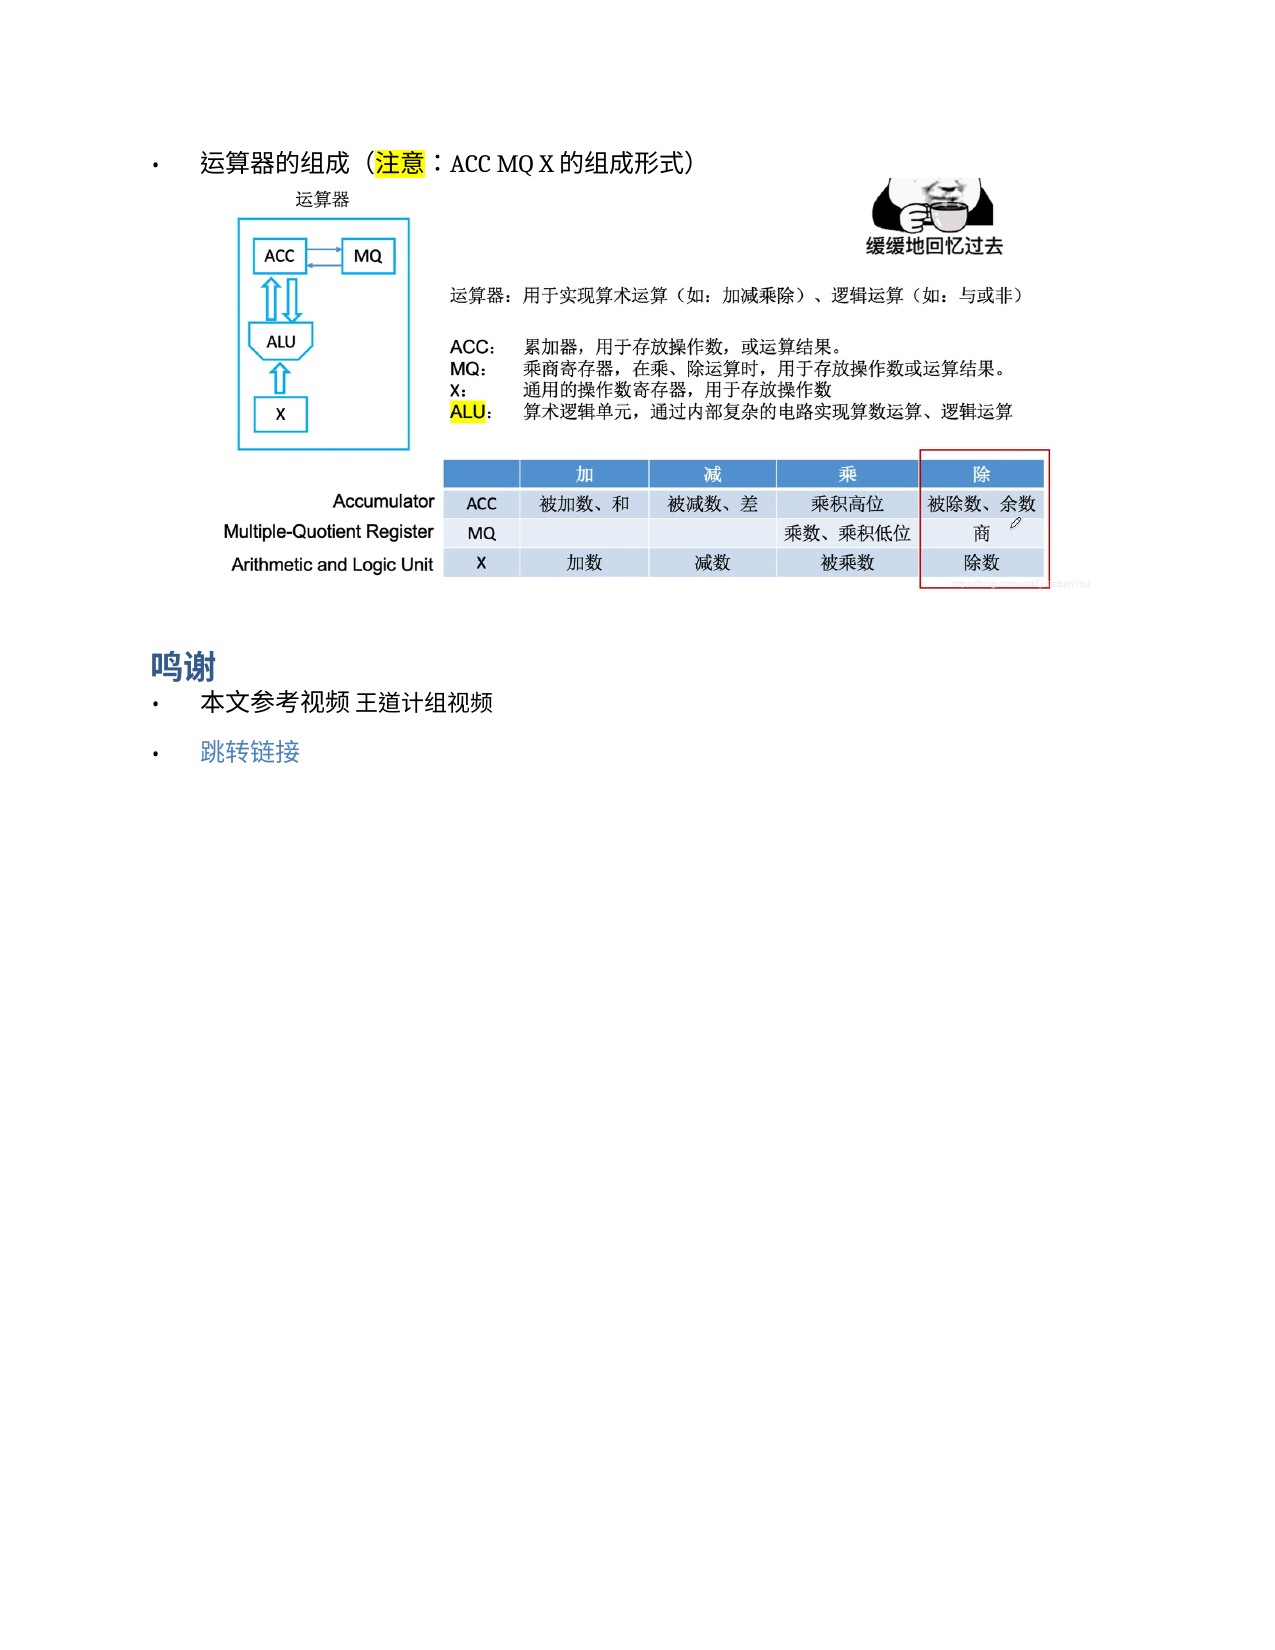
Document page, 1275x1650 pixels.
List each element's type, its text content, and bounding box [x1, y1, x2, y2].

list 运算器的组成（注意：ACC MQ X 的组成形式） [425, 150, 1125, 594]
list 本文参考视频 王道计组视频 [150, 689, 1125, 718]
list 运算器的组成（注意：ACC MQ X 的组成形式） [150, 150, 375, 594]
subtitle 鸣谢 [150, 644, 1125, 689]
picture [218, 178, 1094, 594]
list 跳转链接 [150, 739, 1125, 768]
